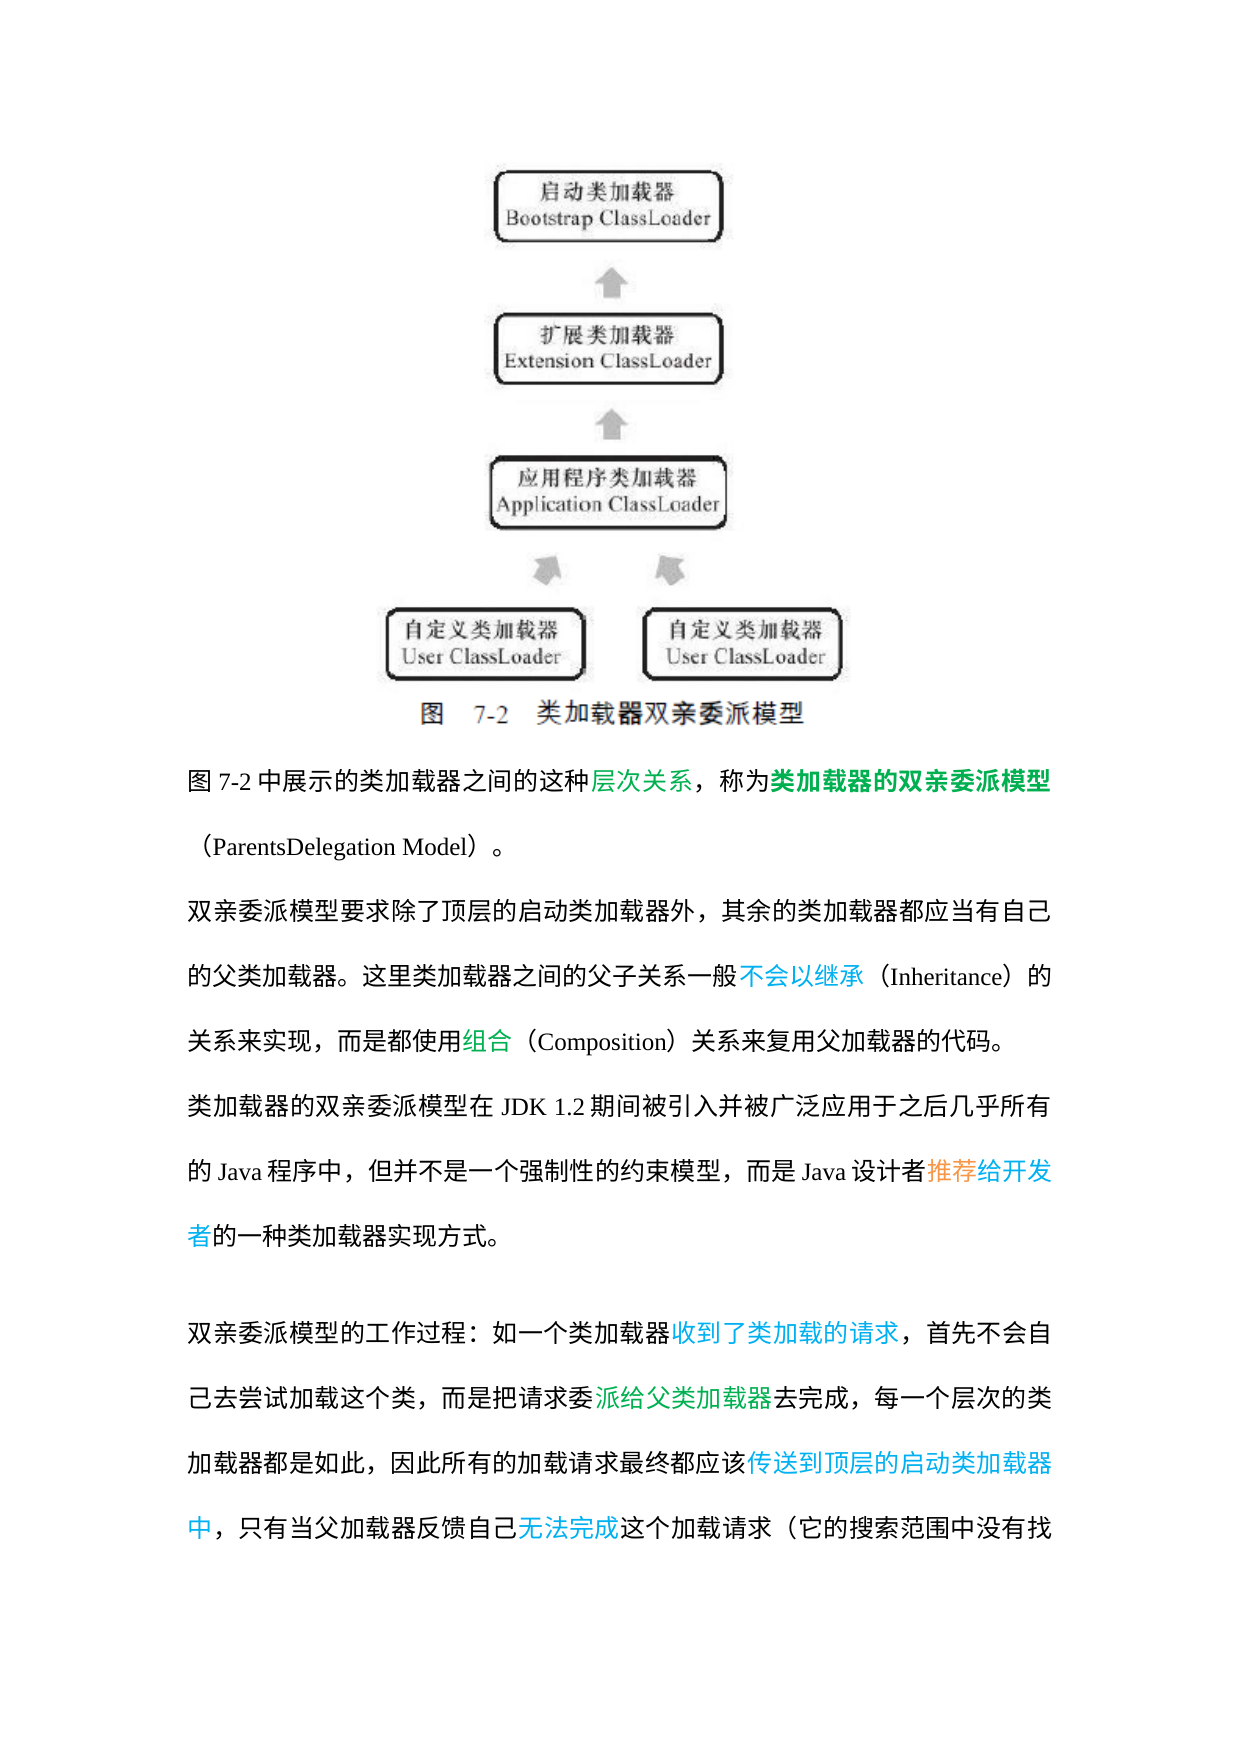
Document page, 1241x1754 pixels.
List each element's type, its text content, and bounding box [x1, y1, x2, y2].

text 类加载器的双亲委派模型在JDK 1.2期间被引入并被广泛应用于之后几乎所有的Java程序中，但并不是一个强制性的约束模型，而是Java设计者推荐给开发者的一种类加载器实现方式。 [187, 1072, 1053, 1267]
picture [372, 162, 868, 736]
text 图7-2中展示的类加载器之间的这种层次关系，称为类加载器的双亲委派模型（ParentsDelegation Model）。 [187, 747, 1053, 877]
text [187, 1299, 1053, 1559]
text 双亲委派模型要求除了顶层的启动类加载器外，其余的类加载器都应当有自己的父类加载器。这里类加载器之间的父子关系一般不会以继承（Inheritance）的关系来实现，而是都使用组合（Composition）关系来复用父加载器的代码。 [187, 877, 1053, 1072]
